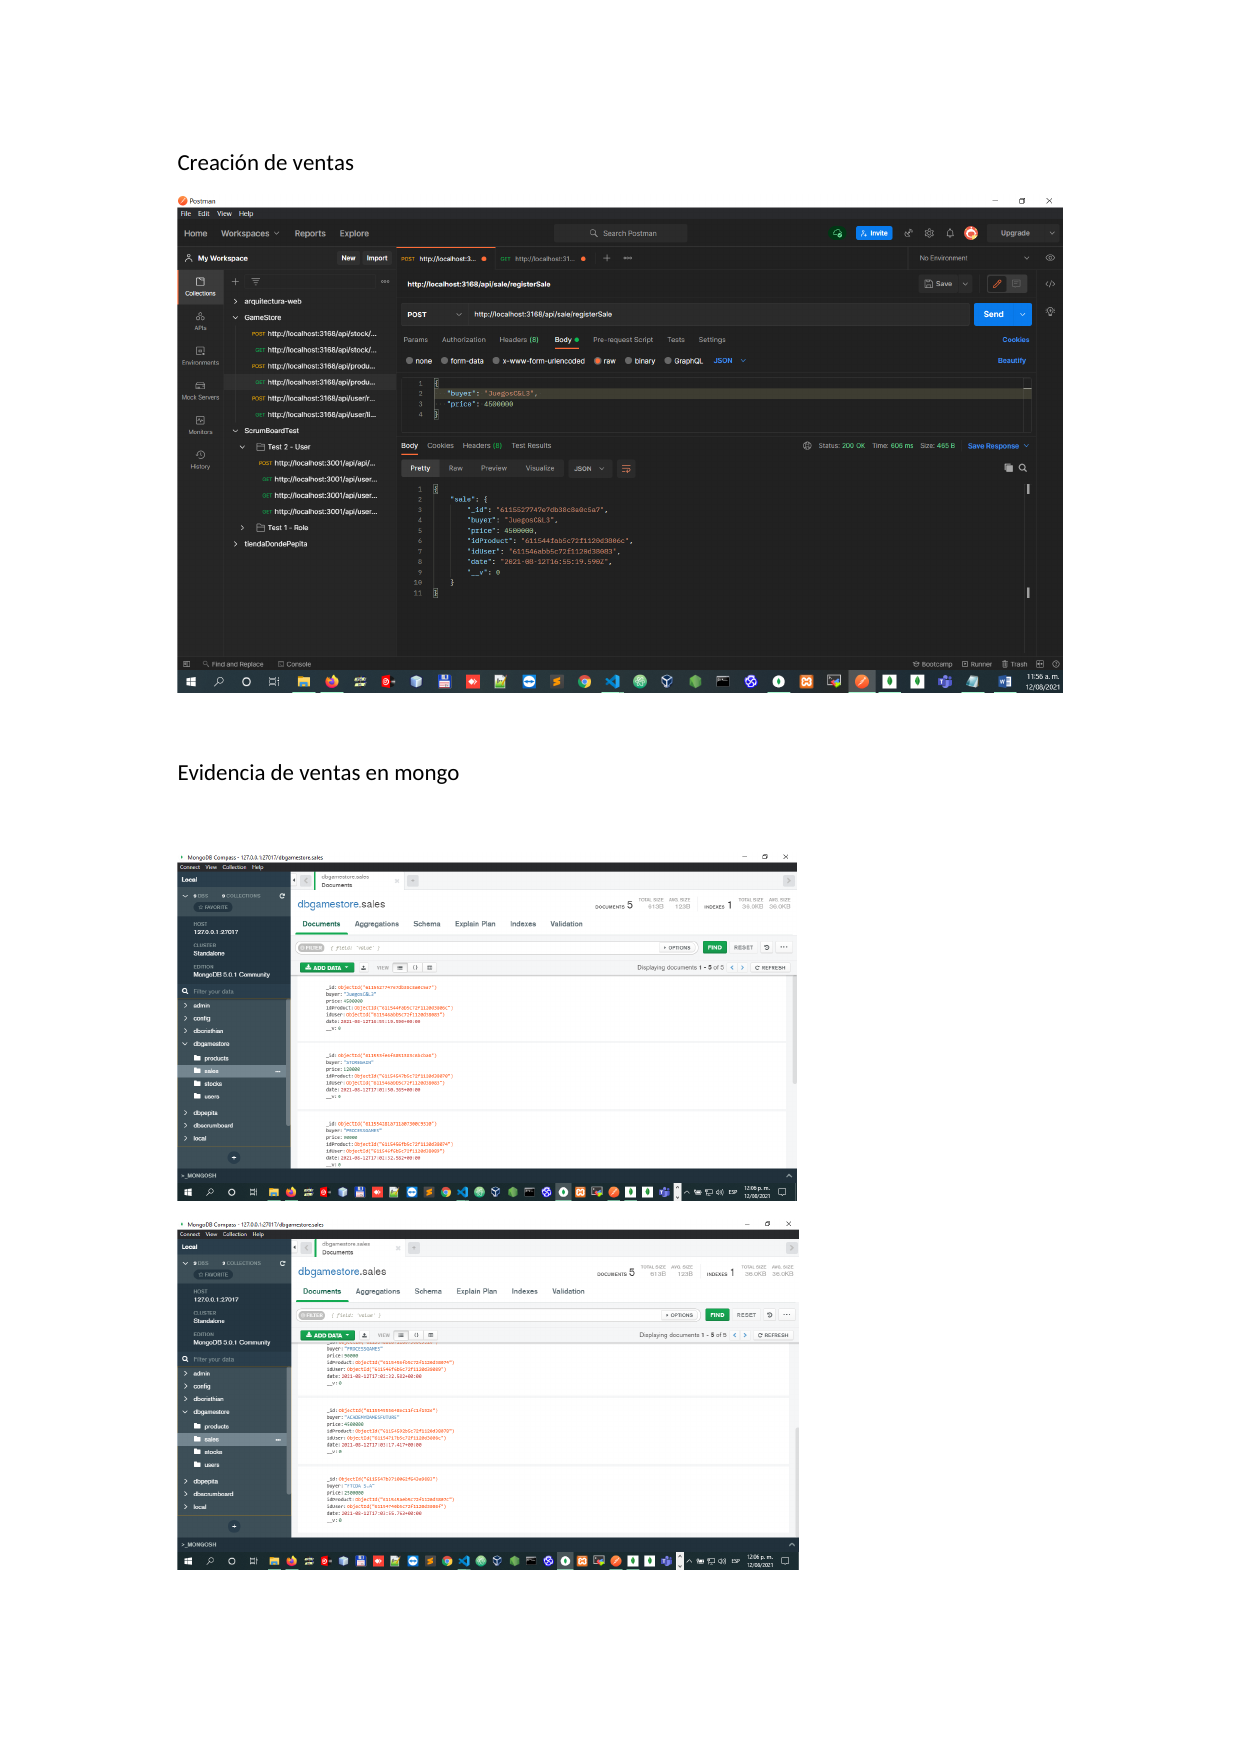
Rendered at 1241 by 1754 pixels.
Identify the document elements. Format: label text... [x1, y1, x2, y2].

text Evidencia de ventas en mongo [177, 758, 1063, 787]
picture [177, 1219, 799, 1570]
picture [177, 852, 797, 1201]
picture [177, 194, 1063, 693]
text Creación de ventas [177, 148, 1063, 176]
